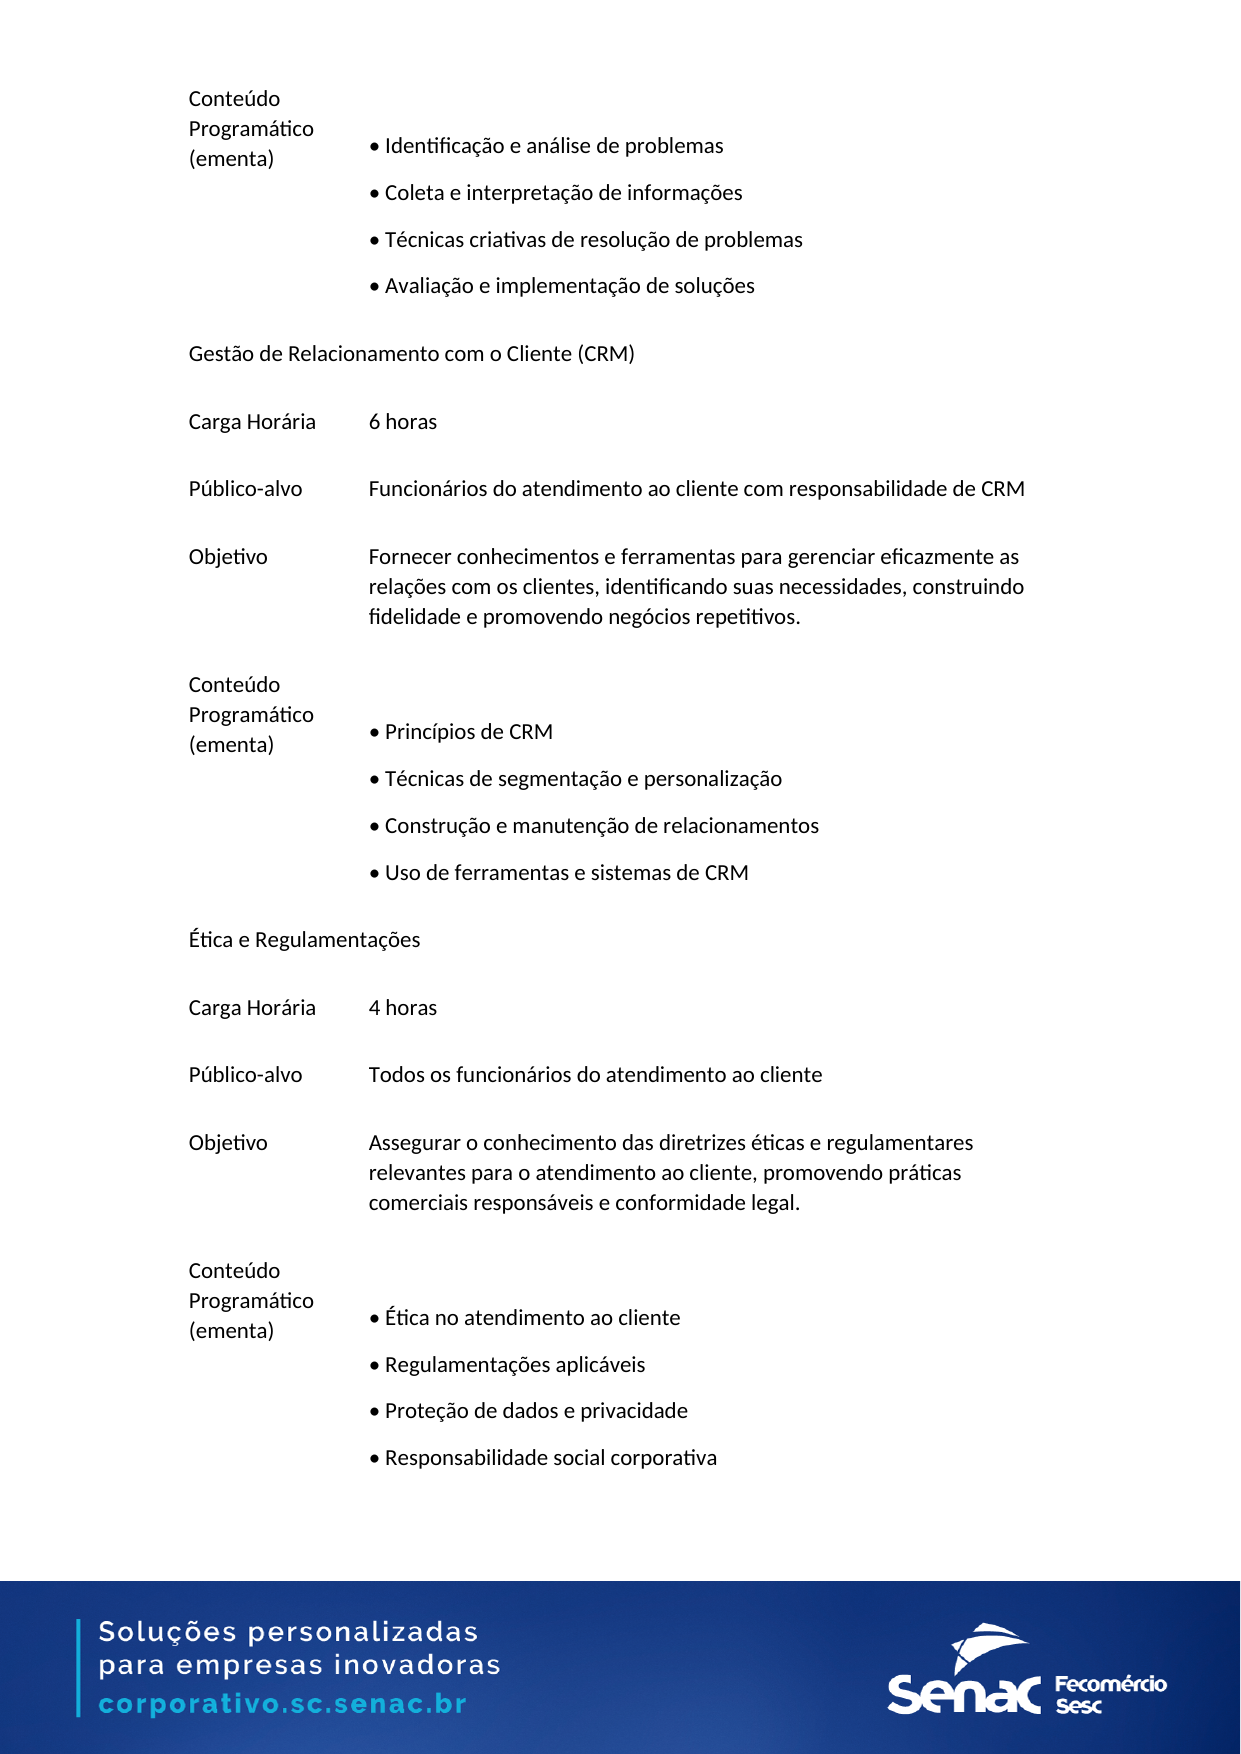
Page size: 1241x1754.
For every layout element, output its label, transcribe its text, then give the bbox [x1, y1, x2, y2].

table_cell Funcionários do atendimento ao cliente com responsabilidade de CRM [358, 464, 1064, 532]
table_cell Objetivo [178, 532, 358, 660]
table_cell Carga Horária [178, 983, 358, 1050]
table_cell • Identificação e análise de problemas • Coleta e interpretação de informações • Técnicas criativas de resolução de problemas • Avaliação e implementação de soluções [358, 74, 1064, 329]
table_cell Objetivo [178, 1118, 358, 1246]
picture [0, 1581, 1241, 1754]
table_cell • Princípios de CRM • Técnicas de segmentação e personalização • Construção e manutenção de relacionamentos • Uso de ferramentas e sistemas de CRM [358, 660, 1064, 915]
table_cell 6 horas [358, 396, 1064, 464]
table_cell Carga Horária [178, 396, 358, 464]
table_cell Ética e Regulamentações [178, 915, 1064, 982]
table_cell Todos os funcionários do atendimento ao cliente [358, 1050, 1064, 1118]
table_cell Conteúdo Programático (ementa) [178, 74, 358, 329]
table_cell Conteúdo Programático (ementa) [178, 1246, 358, 1501]
table_cell Público-alvo [178, 1050, 358, 1118]
table_cell Público-alvo [178, 464, 358, 532]
table_cell Fornecer conhecimentos e ferramentas para gerenciar eficazmente as relações com os clientes, identificando suas necessidades, construindo fidelidade e promovendo negócios repetitivos. [358, 532, 1064, 660]
table_cell Conteúdo Programático (ementa) [178, 660, 358, 915]
table_cell Gestão de Relacionamento com o Cliente (CRM) [178, 329, 1064, 396]
table_cell • Ética no atendimento ao cliente • Regulamentações aplicáveis • Proteção de dados e privacidade • Responsabilidade social corporativa [358, 1246, 1064, 1501]
table_cell Assegurar o conhecimento das diretrizes éticas e regulamentares relevantes para o atendimento ao cliente, promovendo práticas comerciais responsáveis e conformidade legal. [358, 1118, 1064, 1246]
table_cell 4 horas [358, 983, 1064, 1050]
